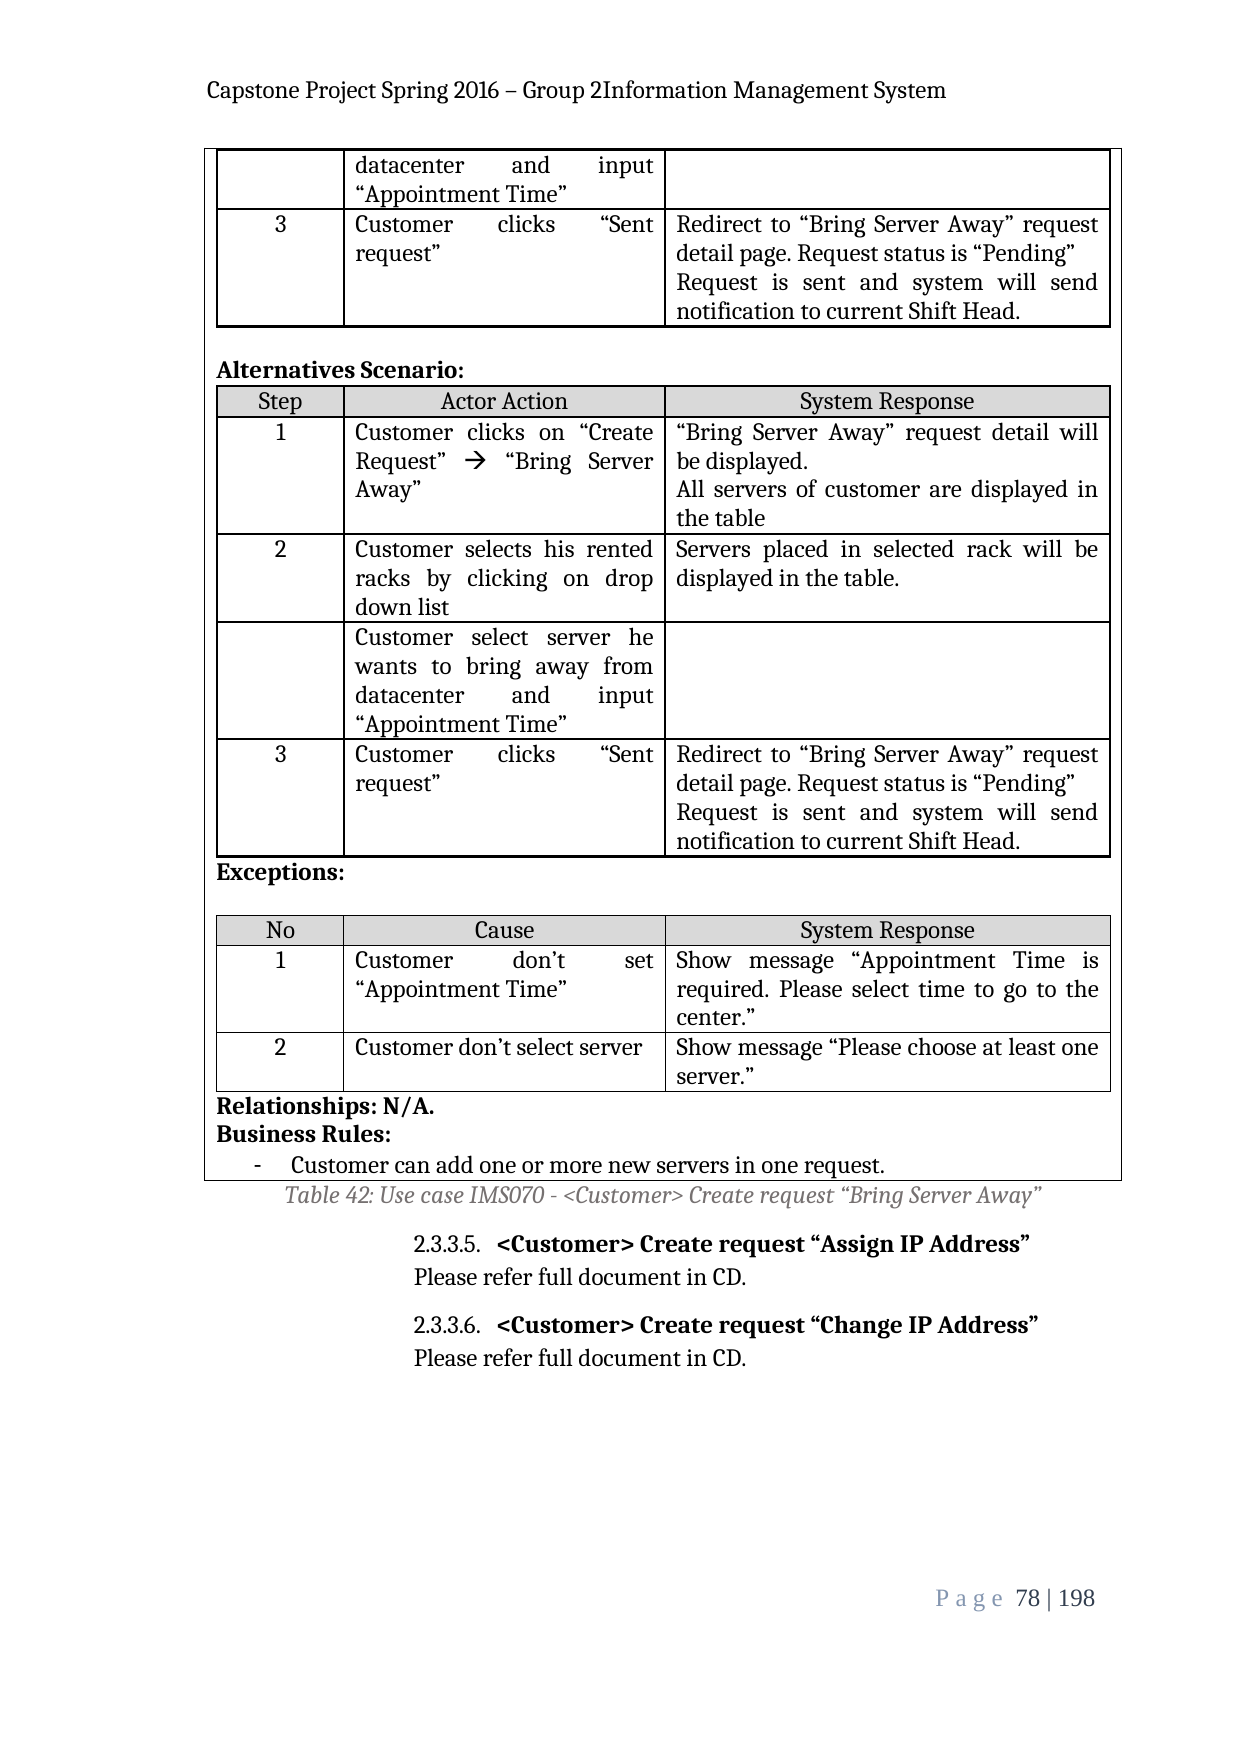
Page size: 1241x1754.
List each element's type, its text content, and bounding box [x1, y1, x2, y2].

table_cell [205, 149, 1121, 1180]
text Please refer full document in CD. [413, 1263, 1122, 1292]
subtitle <Customer> Create request “Change IP Address” [413, 1311, 1122, 1340]
subtitle <Customer> Create request “Assign IP Address” [413, 1230, 1122, 1259]
text Please refer full document in CD. [413, 1344, 1122, 1373]
text Table 42: Use case IMS070 - <Customer> Create request “Bring Server Away” [207, 1181, 1122, 1209]
